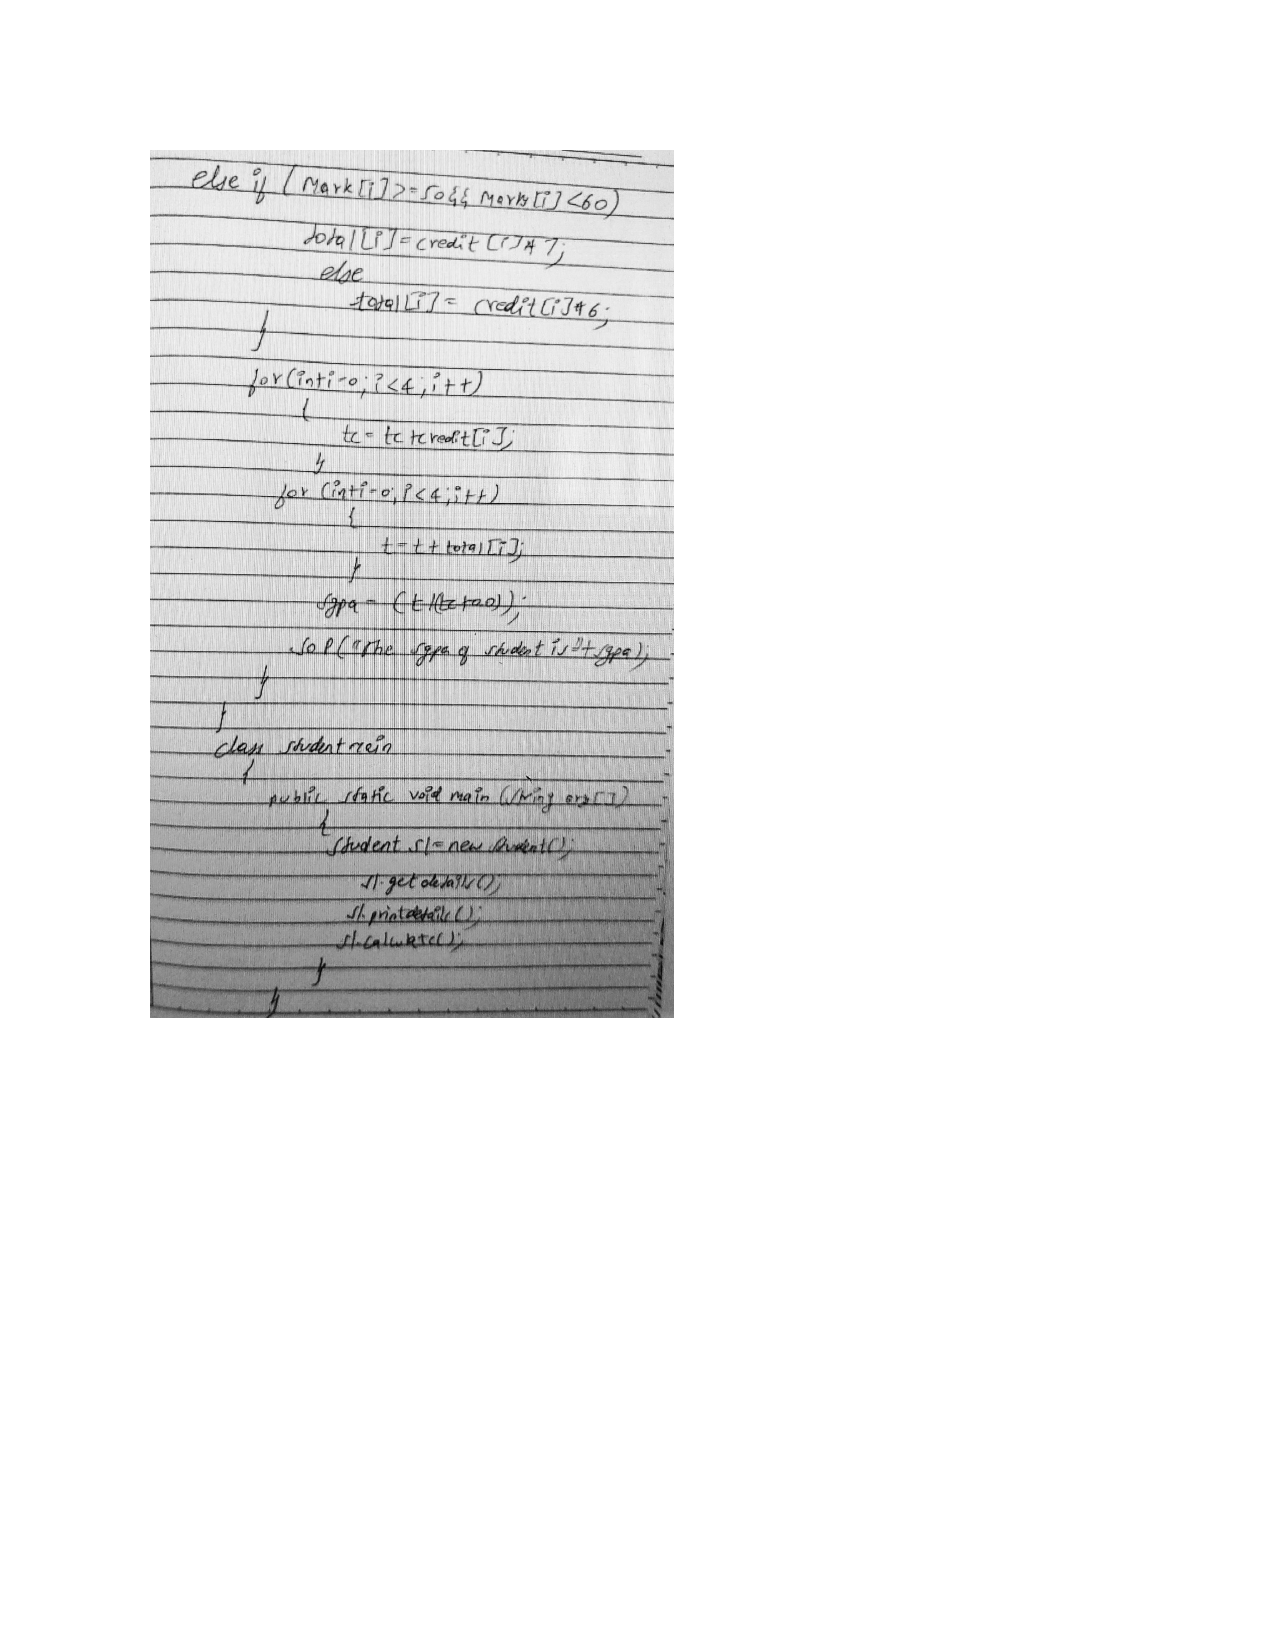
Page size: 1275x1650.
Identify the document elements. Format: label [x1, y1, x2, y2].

picture [150, 150, 674, 1018]
